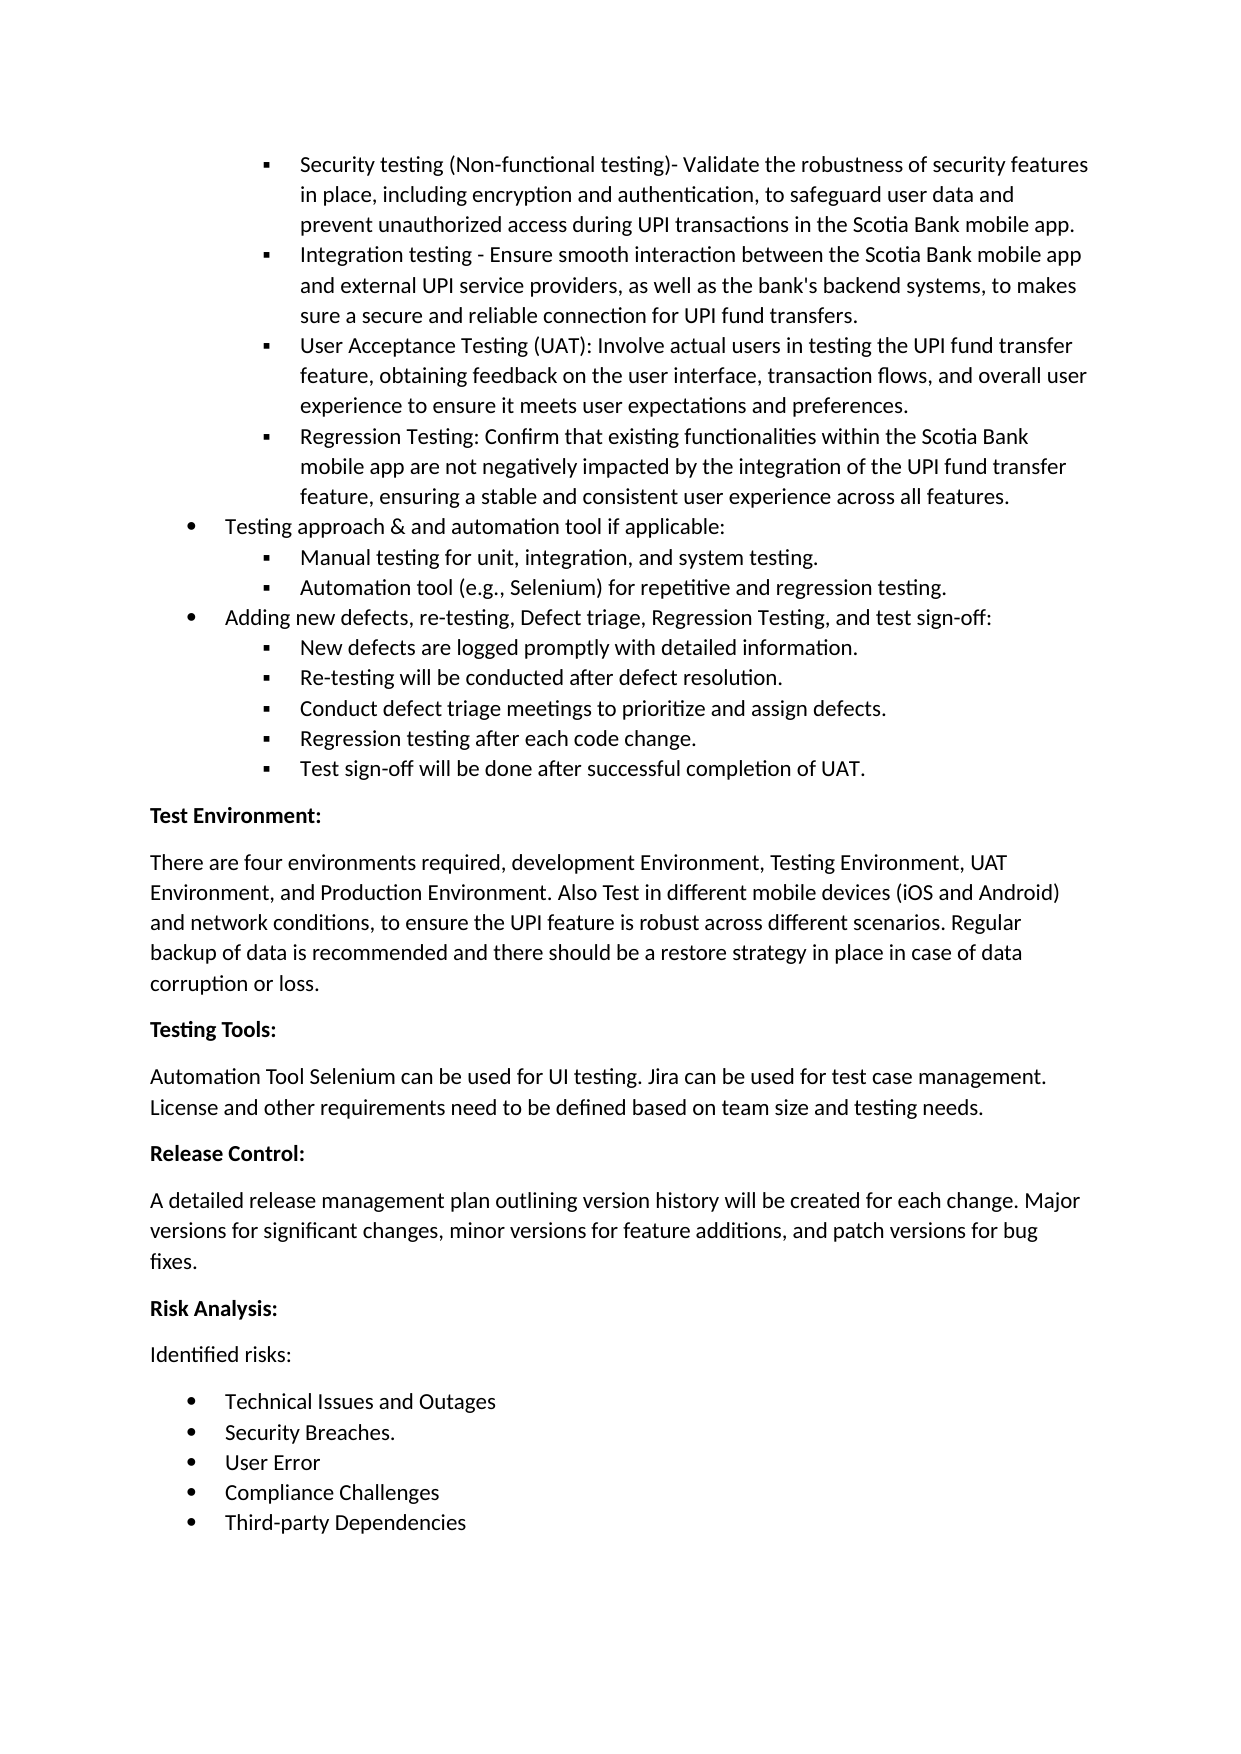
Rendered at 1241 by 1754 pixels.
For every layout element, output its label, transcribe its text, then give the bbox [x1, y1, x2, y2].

text Automation Tool Selenium can be used for UI testing. Jira can be used for test case management. License and other requirements need to be defined based on team size and testing needs. [150, 1062, 1090, 1121]
list Automation tool (e.g., Selenium) for repetitive and regression testing. [262, 573, 1090, 601]
list Testing approach & and automation tool if applicable: [187, 512, 1090, 541]
list User Acceptance Testing (UAT): Involve actual users in testing the UPI fund transfer feature, obtaining feedback on the user interface, transaction flows, and overall user experience to ensure it meets user expectations and preferences. [262, 331, 1090, 420]
list Technical Issues and Outages [187, 1387, 1090, 1416]
text Identified risks: [150, 1341, 1090, 1369]
list Conduct defect triage meetings to prioritize and assign defects. [262, 694, 1090, 722]
list Manual testing for unit, integration, and system testing. [262, 543, 1090, 571]
list Compliance Challenges [187, 1478, 1090, 1506]
list Regression Testing: Confirm that existing functionalities within the Scotia Bank mobile app are not negatively impacted by the integration of the UPI fund transfer feature, ensuring a stable and consistent user experience across all features. [262, 422, 1090, 510]
list Security testing (Non-functional testing)- Validate the robustness of security features in place, including encryption and authentication, to safeguard user data and prevent unauthorized access during UPI transactions in the Scotia Bank mobile app. [262, 150, 1090, 238]
text Testing Tools: [150, 1016, 1090, 1044]
text Test Environment: [150, 801, 1090, 829]
list Third-party Dependencies [187, 1508, 1090, 1536]
text Release Control: [150, 1139, 1090, 1168]
list Adding new defects, re-testing, Defect triage, Regression Testing, and test sign-off: [187, 603, 1090, 631]
list User Error [187, 1448, 1090, 1476]
list Integration testing - Ensure smooth interaction between the Scotia Bank mobile app and external UPI service providers, as well as the bank's backend systems, to makes sure a secure and reliable connection for UPI fund transfers. [262, 241, 1090, 329]
list New defects are logged promptly with detailed information. [262, 633, 1090, 661]
list Regression testing after each code change. [262, 724, 1090, 752]
list Re-testing will be conducted after defect resolution. [262, 663, 1090, 692]
text Risk Analysis: [150, 1294, 1090, 1322]
text There are four environments required, development Environment, Testing Environment, UAT Environment, and Production Environment. Also Test in different mobile devices (iOS and Android) and network conditions, to ensure the UPI feature is robust across different scenarios. Regular backup of data is recommended and there should be a restore strategy in place in case of data corruption or loss. [150, 848, 1090, 997]
list Test sign-off will be done after successful completion of UAT. [262, 754, 1090, 782]
text A detailed release management plan outlining version history will be created for each change. Major versions for significant changes, minor versions for feature additions, and patch versions for bug fixes. [150, 1186, 1090, 1275]
list Security Breaches. [187, 1418, 1090, 1446]
